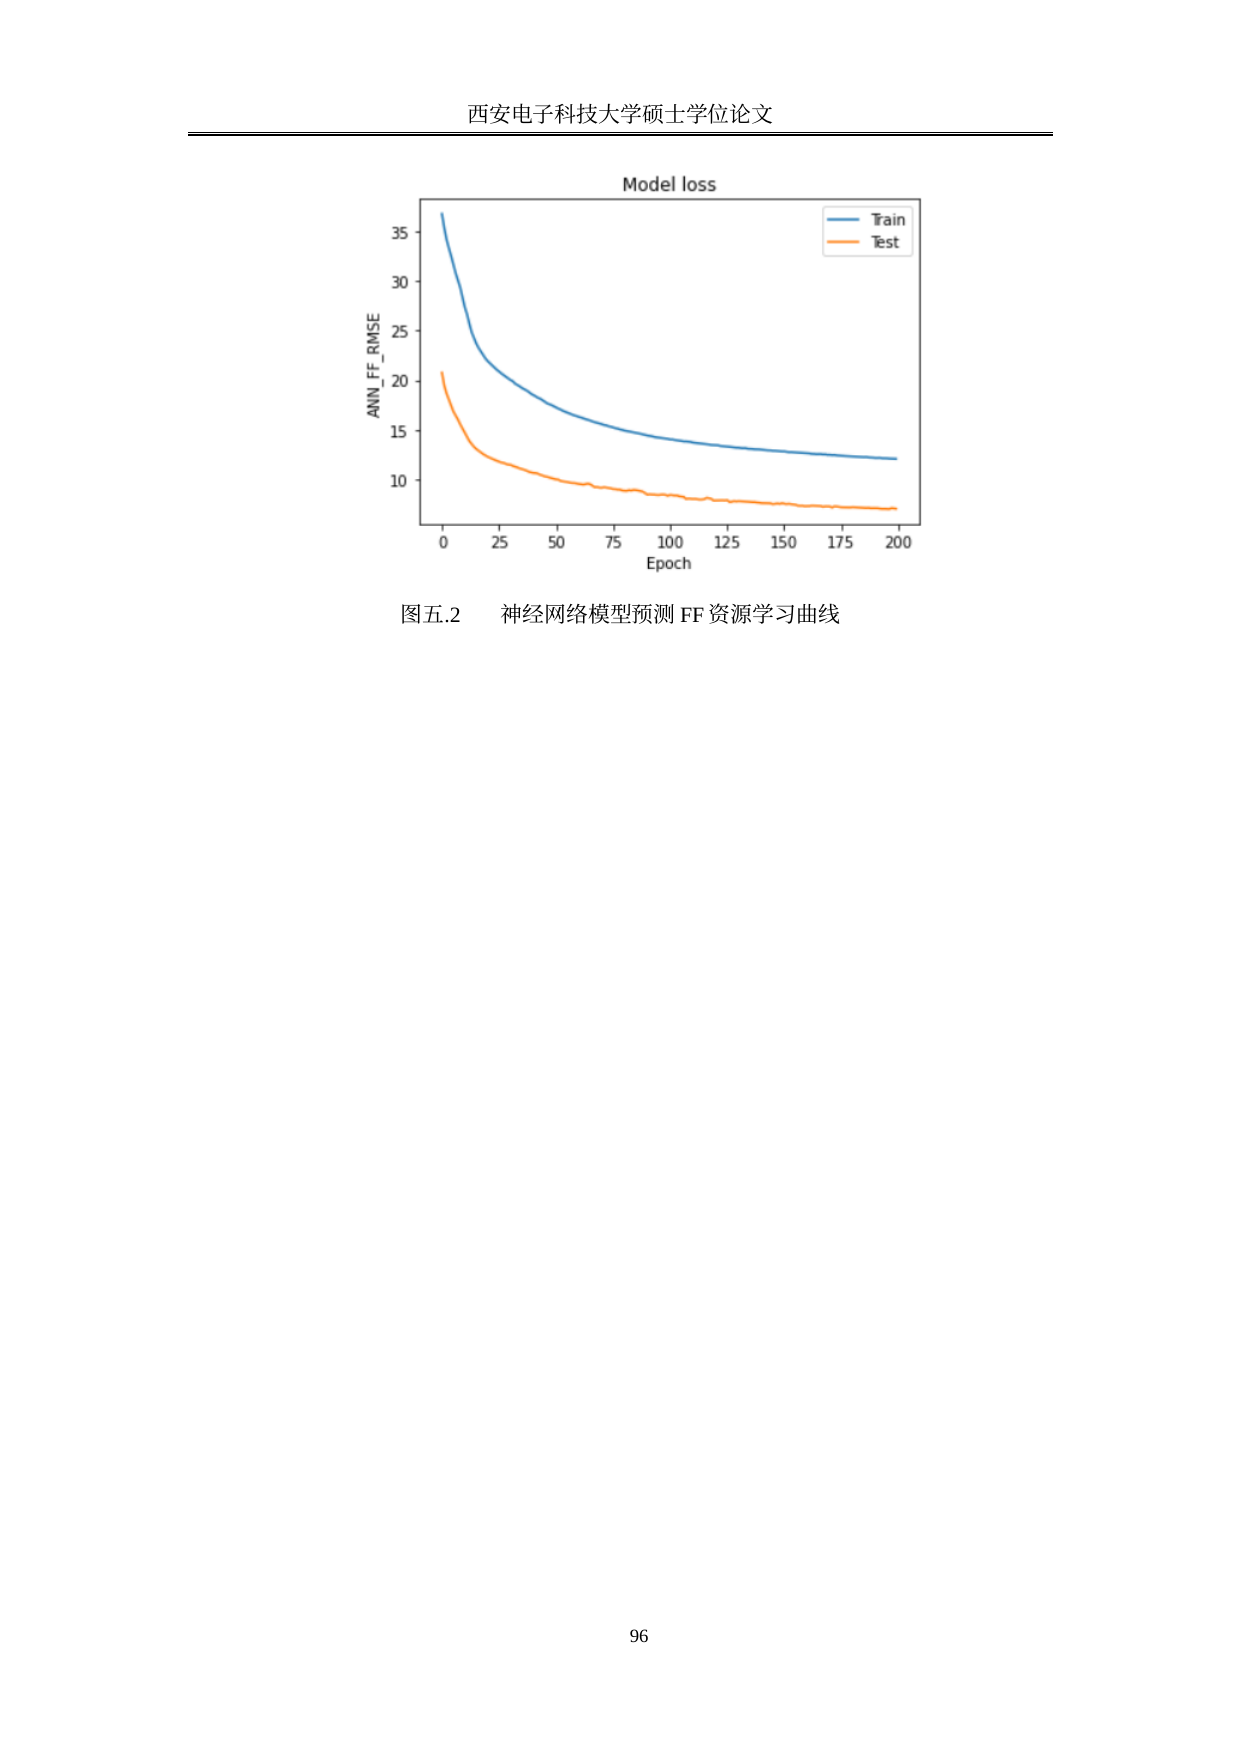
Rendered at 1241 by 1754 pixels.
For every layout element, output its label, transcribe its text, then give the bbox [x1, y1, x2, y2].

text 神经网络模型预测FF资源学习曲线 [187, 597, 1053, 629]
picture [339, 162, 951, 581]
